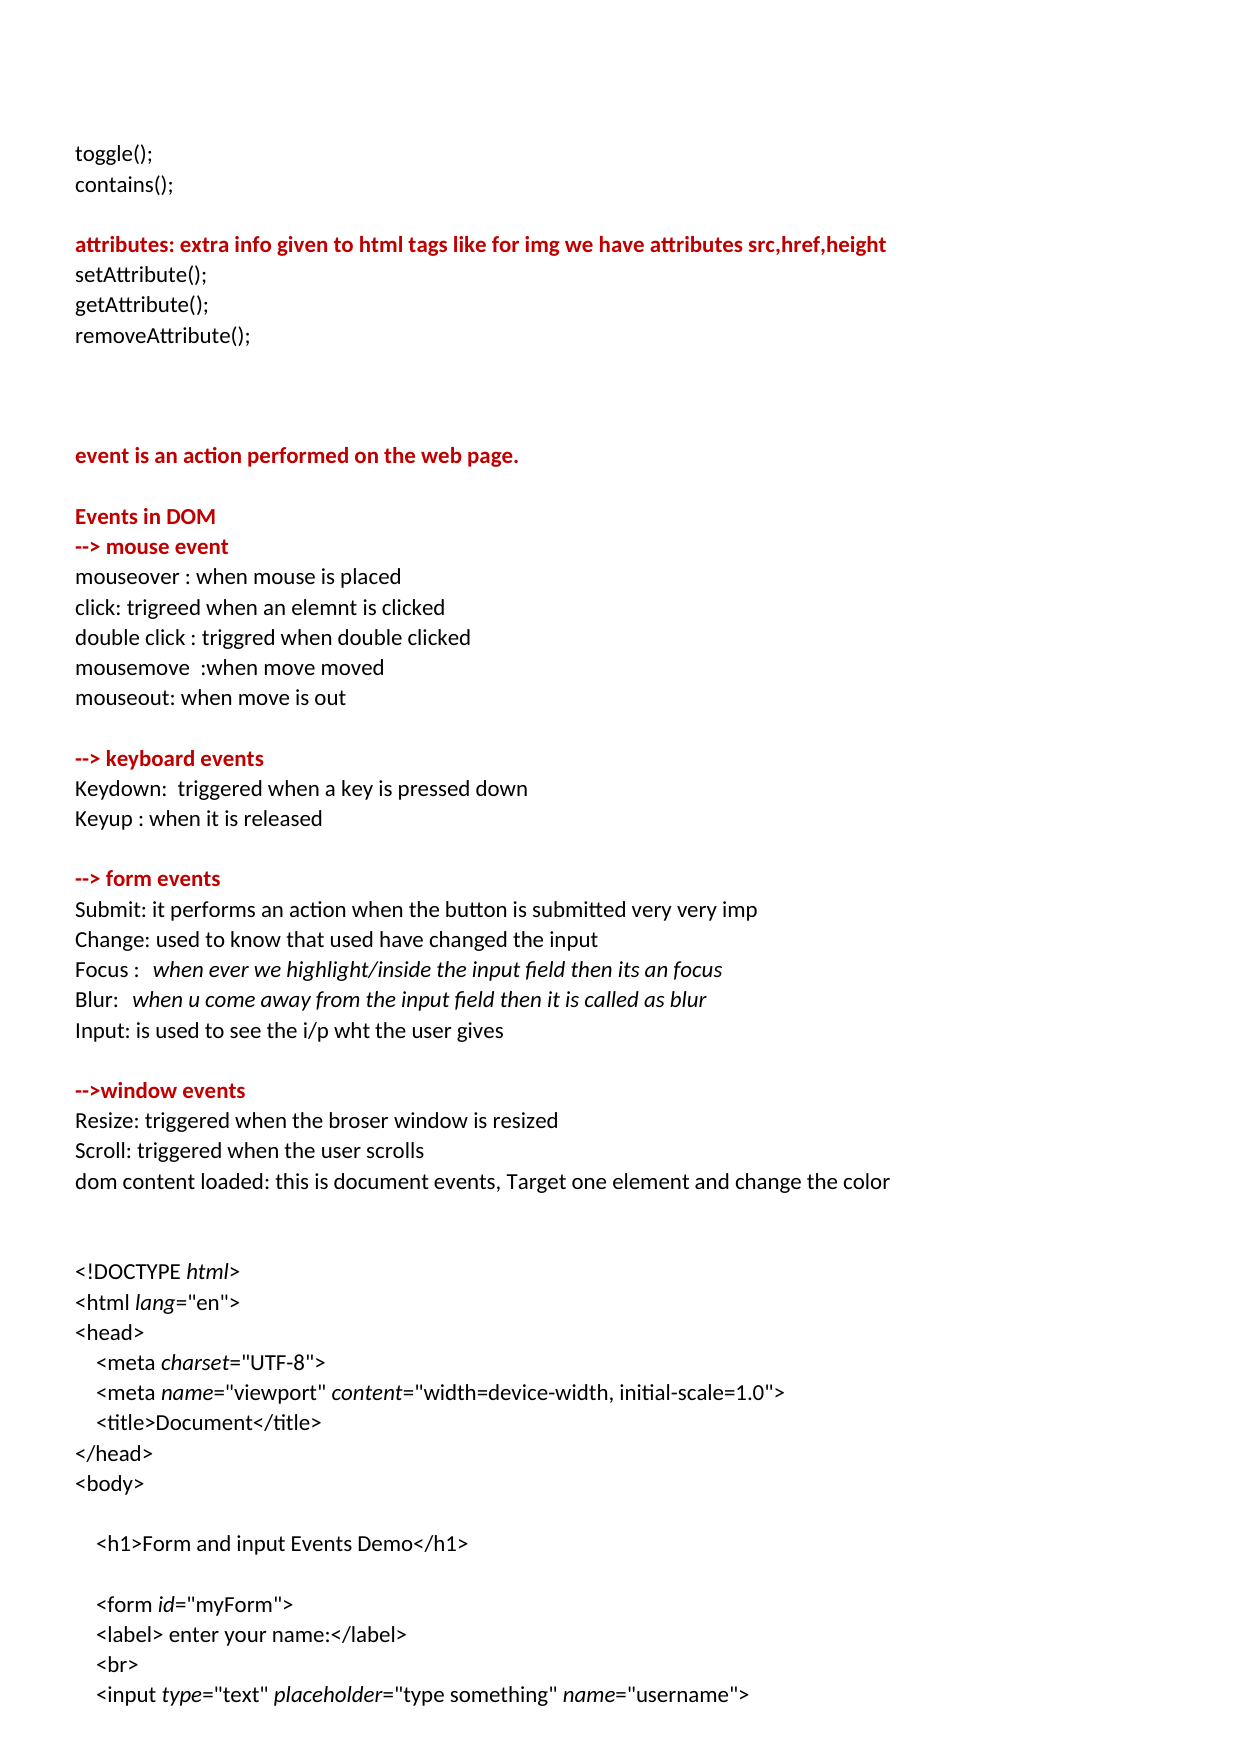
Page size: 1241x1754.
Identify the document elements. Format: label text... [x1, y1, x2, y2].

list toggle(); [75, 139, 1154, 168]
list getAttribute(); [75, 291, 1154, 319]
list click: trigreed when an elemnt is clicked [75, 593, 1154, 621]
list removeAttribute(); [75, 321, 1154, 349]
list <form id="myForm"> [75, 1590, 1154, 1618]
list <meta charset="UTF-8"> [75, 1348, 1154, 1376]
list double click : triggred when double clicked [75, 623, 1154, 651]
list <body> [75, 1469, 1154, 1497]
list -->window events [75, 1076, 1154, 1104]
list <input type="text" placeholder="type something" name="username"> [75, 1680, 1154, 1708]
list <meta name="viewport" content="width=device-width, initial-scale=1.0"> [75, 1378, 1154, 1406]
list <label> enter your name:</label> [75, 1620, 1154, 1648]
list contains(); [75, 170, 1154, 198]
list </head> [75, 1439, 1154, 1467]
list --> mouse event [75, 532, 1154, 560]
list attributes: extra info given to html tags like for img we have attributes src,href,height [75, 230, 1154, 258]
list <title>Document</title> [75, 1408, 1154, 1437]
list Submit: it performs an action when the button is submitted very very imp [75, 895, 1154, 923]
list mouseover : when mouse is placed [75, 562, 1154, 591]
list event is an action performed on the web page. [75, 442, 1154, 470]
list setAttribute(); [75, 260, 1154, 288]
list Events in DOM [75, 502, 1154, 530]
list Keyup : when it is released [75, 804, 1154, 832]
list Blur: when u come away from the input field then it is called as blur [75, 986, 1154, 1013]
list dom content loaded: this is document events, Target one element and change the color [75, 1167, 1154, 1195]
list <!DOCTYPE html> [75, 1257, 1154, 1286]
list <head> [75, 1318, 1154, 1346]
list Scroll: triggered when the user scrolls [75, 1137, 1154, 1165]
list <h1>Form and input Events Demo</h1> [75, 1529, 1154, 1557]
list <br> [75, 1650, 1154, 1678]
list Change: used to know that used have changed the input [75, 925, 1154, 953]
list Resize: triggered when the broser window is resized [75, 1106, 1154, 1134]
list mousemove :when move moved [75, 653, 1154, 681]
list <html lang="en"> [75, 1288, 1154, 1316]
list --> keyboard events [75, 744, 1154, 772]
list Keydown: triggered when a key is pressed down [75, 774, 1154, 802]
list Input: is used to see the i/p wht the user gives [75, 1016, 1154, 1044]
list --> form events [75, 864, 1154, 893]
list mouseout: when move is out [75, 683, 1154, 711]
list Focus : when ever we highlight/inside the input field then its an focus [75, 955, 1154, 983]
